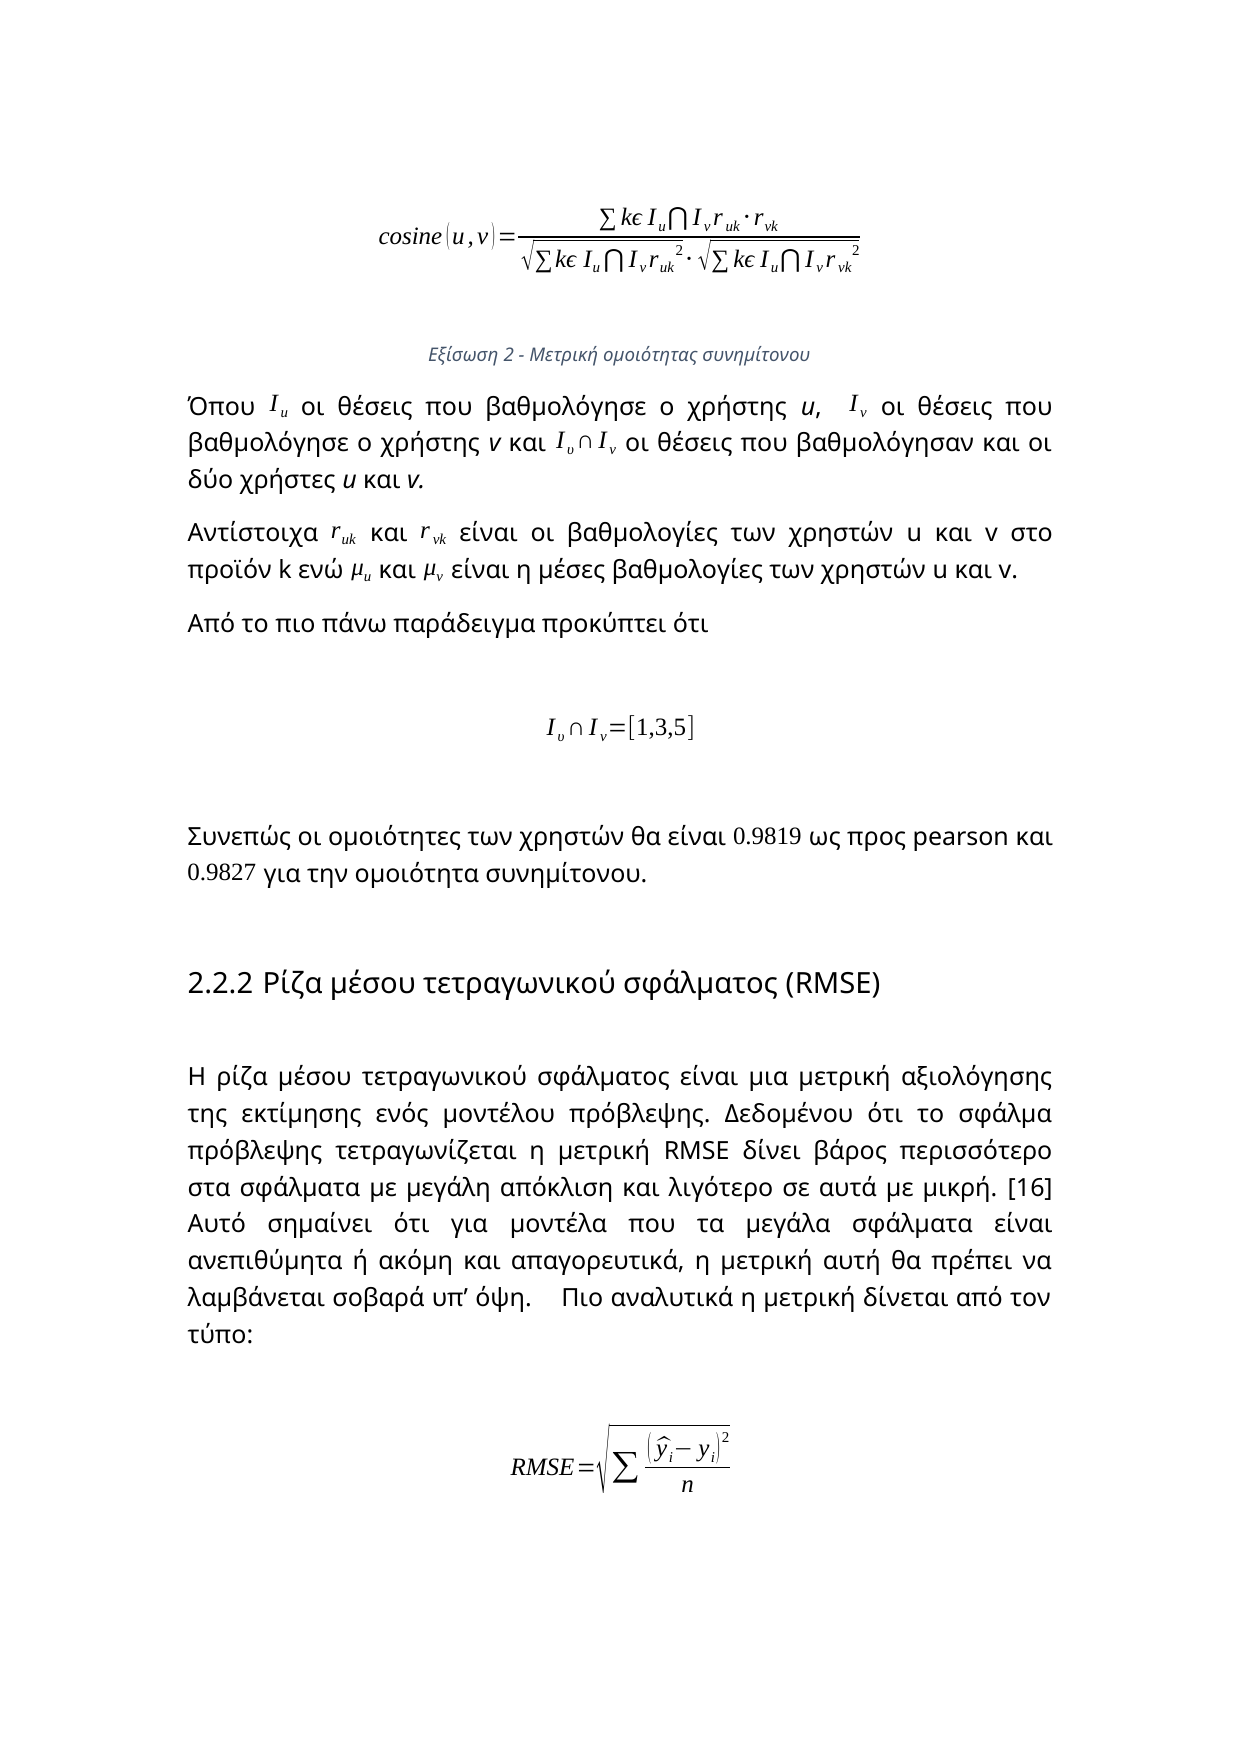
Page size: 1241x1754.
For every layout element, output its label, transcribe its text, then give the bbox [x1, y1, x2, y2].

text Από το πιο πάνω παράδειγμα προκύπτει ότι [187, 605, 1053, 639]
subtitle Ρίζα μέσου τετραγωνικού σφάλματος (RMSE) [187, 963, 1053, 1002]
text Συνεπώς οι ομοιότητες των χρηστών θα είναι ως προς pearson και για την ομοιότητα συνημίτονου. [187, 819, 1053, 890]
text Η ρίζα μέσου τετραγωνικού σφάλματος είναι μια μετρική αξιολόγησης της εκτίμησης ενός μοντέλου πρόβλεψης. Δεδομένου ότι το σφάλμα πρόβλεψης τετραγωνίζεται η μετρική RMSE δίνει βάρος περισσότερο στα σφάλματα με μεγάλη απόκλιση και λιγότερο σε αυτά με μικρή. Αυτό σημαίνει ότι για μοντέλα που τα μεγάλα σφάλματα είναι ανεπιθύμητα ή ακόμη και απαγορευτικά, η μετρική αυτή θα πρέπει να λαμβάνεται σοβαρά υπ’ όψη. Πιο αναλυτικά η μετρική δίνεται από τον τύπο: [187, 1059, 1053, 1350]
text Αντίστοιχα και είναι οι βαθμολογίες των χρηστών u και v στο προϊόν k ενώ και είναι η μέσες βαθμολογίες των χρηστών u και v. [187, 515, 1053, 586]
text Όπου οι θέσεις που βαθμολόγησε ο χρήστης u, οι θέσεις που βαθμολόγησε ο χρήστης v και οι θέσεις που βαθμολόγησαν και οι δύο χρήστες u και v. [187, 388, 1053, 496]
